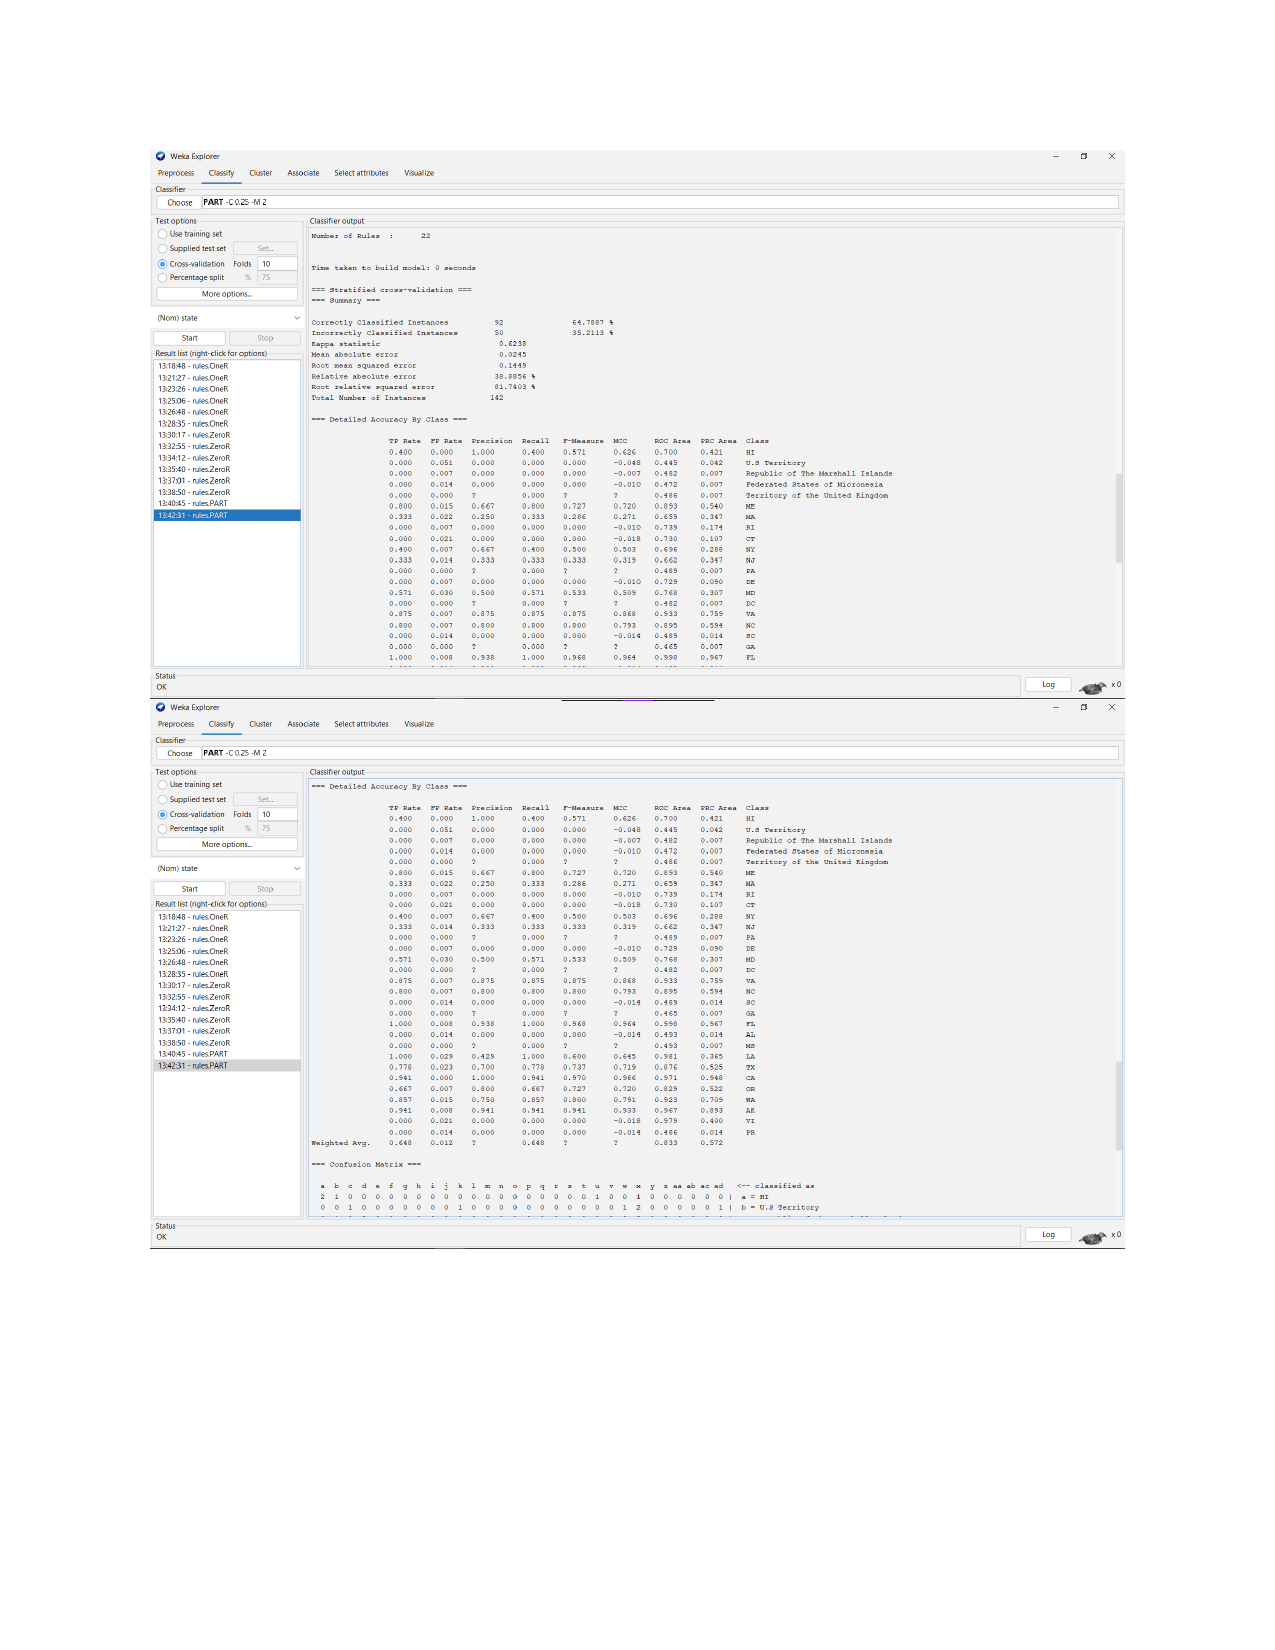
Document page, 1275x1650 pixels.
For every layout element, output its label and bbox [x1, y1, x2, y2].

picture [150, 700, 1125, 1249]
picture [150, 150, 1125, 699]
